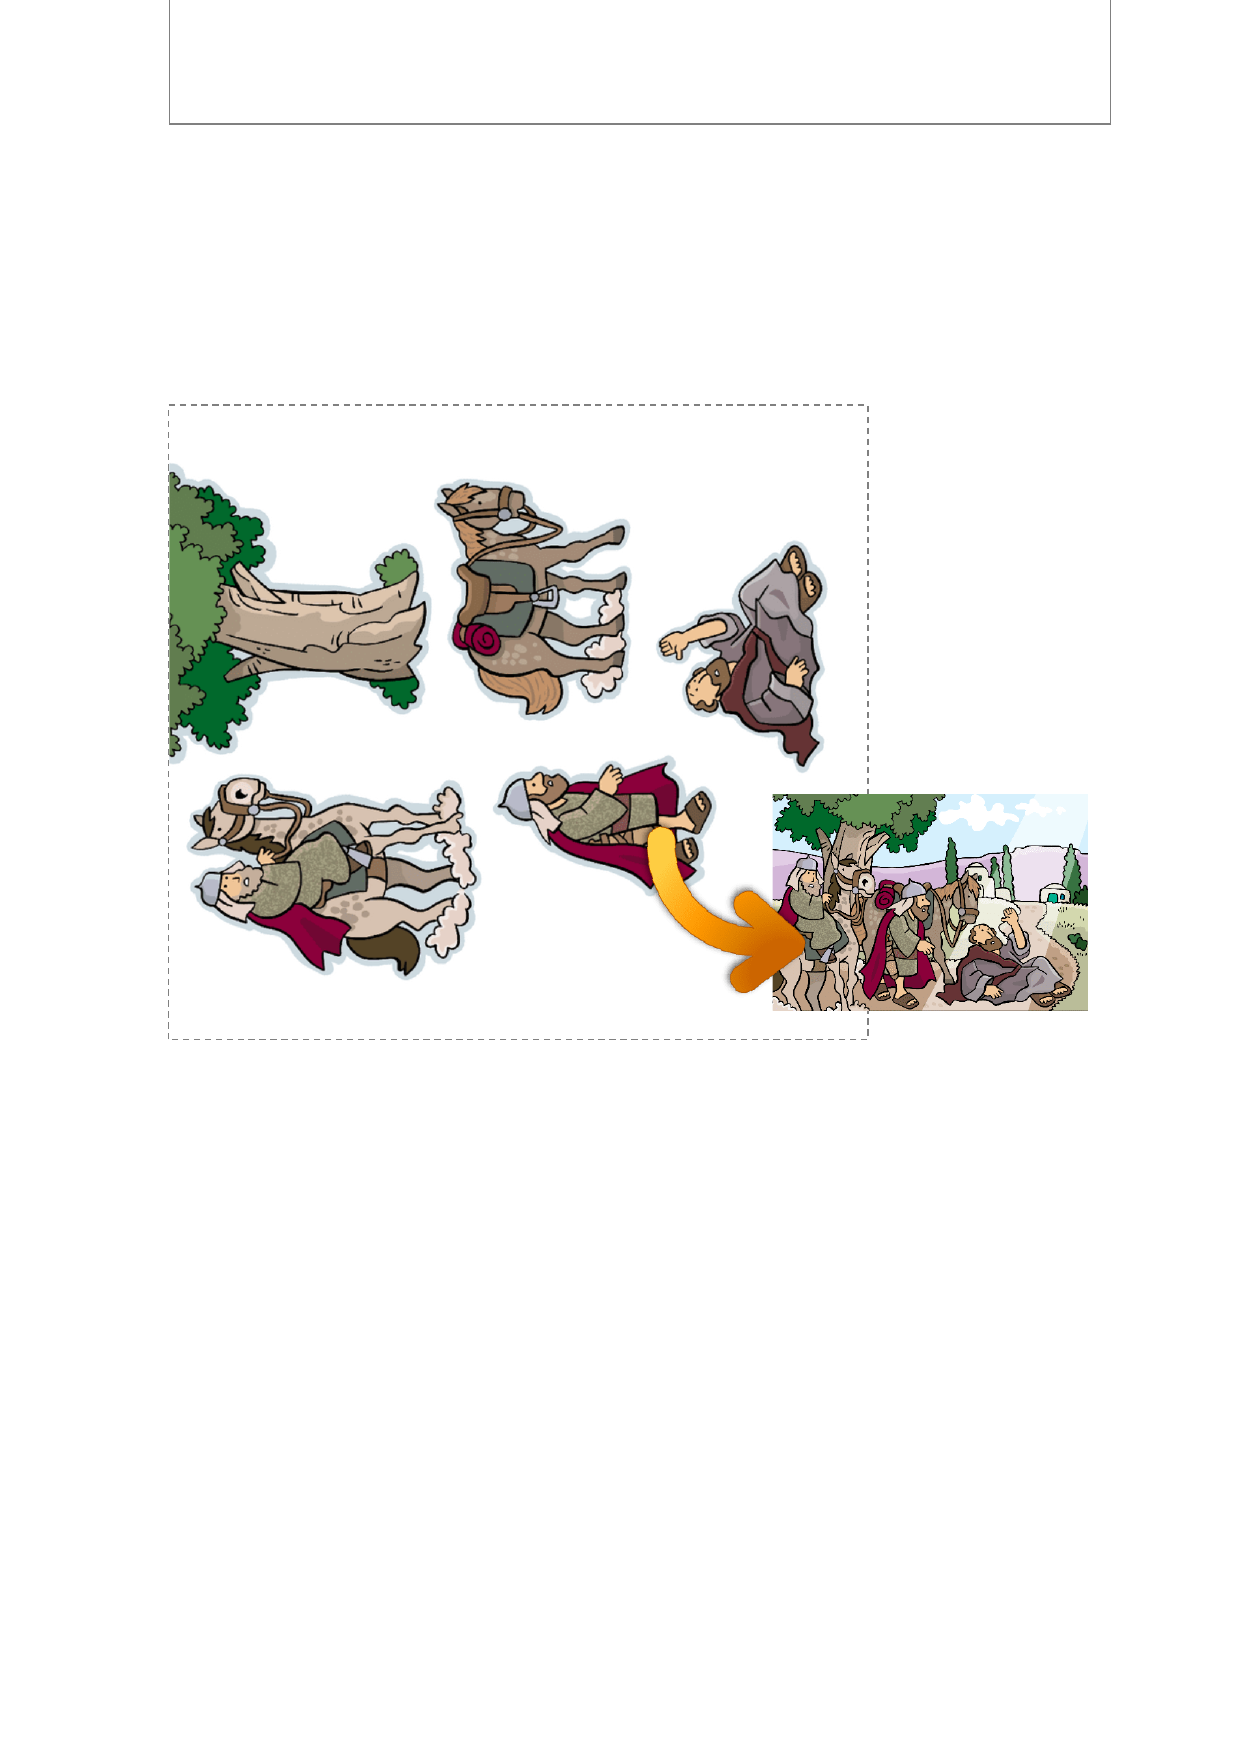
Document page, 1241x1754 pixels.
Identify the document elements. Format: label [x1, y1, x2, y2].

picture [169, 406, 1088, 1039]
